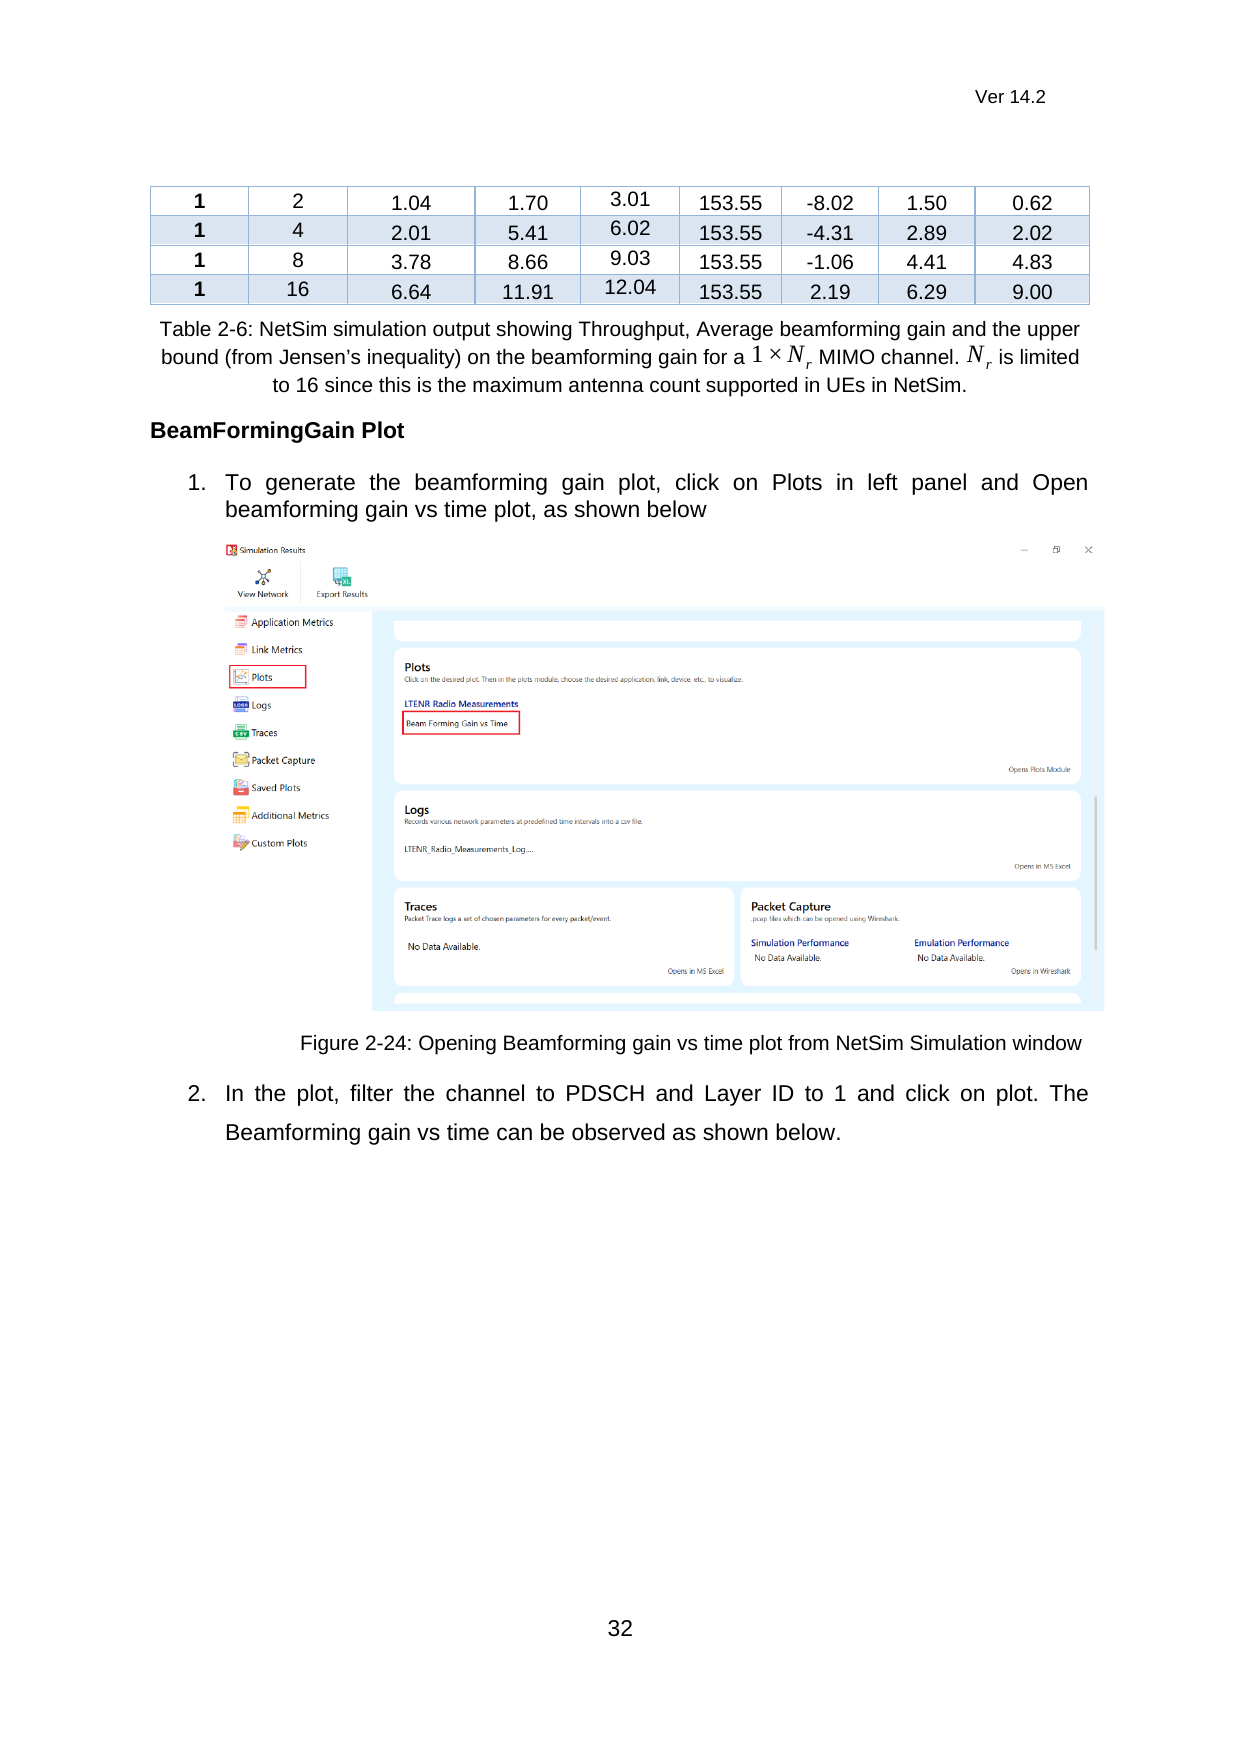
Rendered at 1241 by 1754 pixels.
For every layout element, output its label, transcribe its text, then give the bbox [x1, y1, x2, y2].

table_cell 2.01 [348, 216, 474, 244]
table_cell 3.01 [581, 187, 679, 215]
table_cell 16 [249, 275, 347, 303]
table_cell 4.41 [879, 246, 974, 274]
list To generate the beamforming gain plot, click on Plots in left panel and Open beamforming gain vs time plot, as shown below [187, 469, 1090, 522]
table_cell 1.04 [348, 187, 474, 215]
table_cell 0.62 [976, 187, 1089, 215]
table_cell 2.02 [976, 216, 1089, 244]
picture [225, 542, 1105, 1011]
table_cell 1 [151, 246, 248, 274]
table_cell 6.29 [879, 275, 974, 303]
table_cell 4 [249, 216, 347, 244]
table_cell 6.64 [348, 275, 474, 303]
table_cell 2.19 [782, 275, 878, 303]
table_cell 11.91 [476, 275, 580, 303]
table_cell 12.04 [581, 275, 679, 303]
text BeamFormingGain Plot [150, 417, 1090, 443]
table_cell 153.55 [680, 216, 781, 244]
table_cell 153.55 [680, 246, 781, 274]
table_cell 6.02 [581, 216, 679, 244]
table_cell 3.78 [348, 246, 474, 274]
table_cell 1.70 [476, 187, 580, 215]
table_cell 153.55 [680, 275, 781, 303]
table_cell 1 [151, 275, 248, 303]
table_cell 2.89 [879, 216, 974, 244]
table_cell -1.06 [782, 246, 878, 274]
table_cell 2 [249, 187, 347, 215]
table_cell -4.31 [782, 216, 878, 244]
table_cell 8 [249, 246, 347, 274]
table_cell -8.02 [782, 187, 878, 215]
table_cell 1 [151, 216, 248, 244]
table_cell 1.50 [879, 187, 974, 215]
table_cell 1 [151, 187, 248, 215]
table_cell 9.00 [976, 275, 1089, 303]
list In the plot, filter the channel to PDSCH and Layer ID to 1 and click on plot. The Beamforming gain vs time can be observed as shown below. [187, 1080, 1090, 1146]
table_cell 5.41 [476, 216, 580, 244]
table_cell 153.55 [680, 187, 781, 215]
table_cell 8.66 [476, 246, 580, 274]
table_cell 9.03 [581, 246, 679, 274]
table_cell 4.83 [976, 246, 1089, 274]
